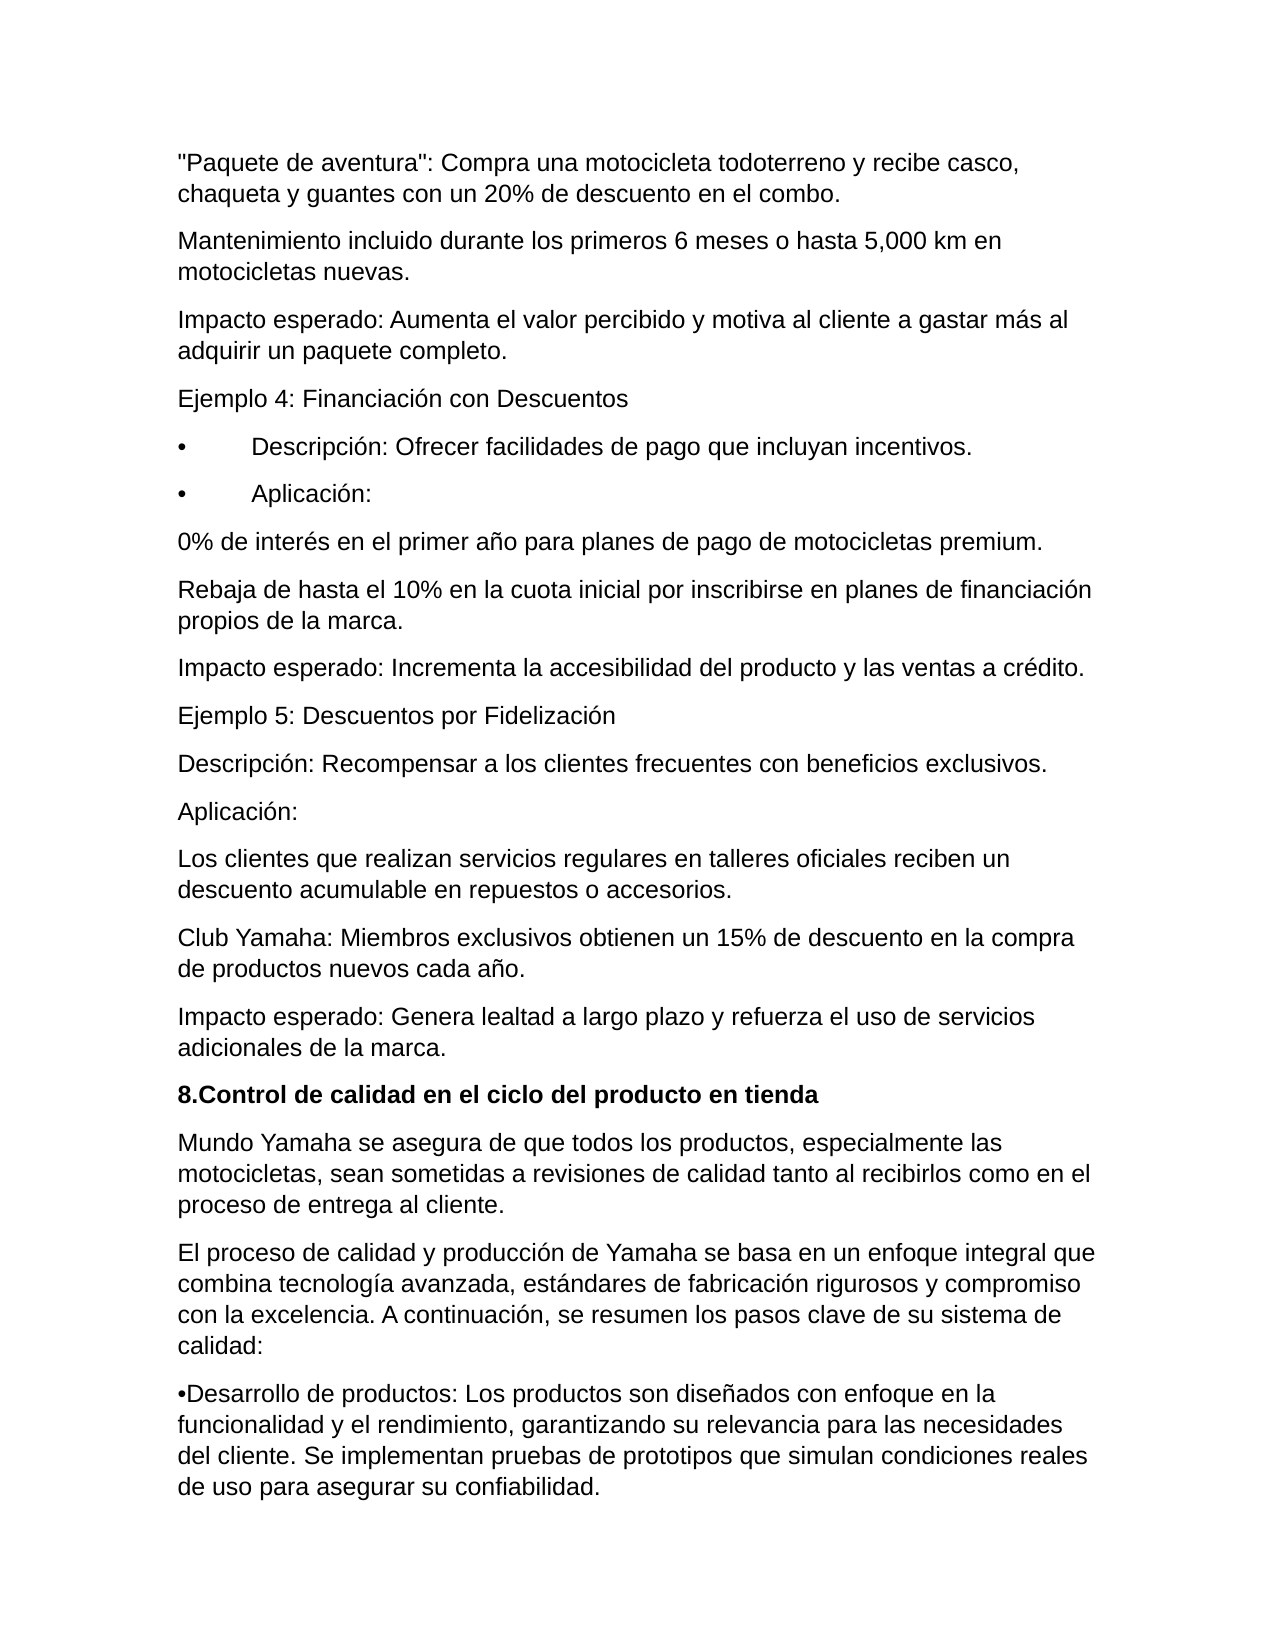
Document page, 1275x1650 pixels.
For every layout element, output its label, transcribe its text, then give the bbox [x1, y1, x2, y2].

text Descripción: Recompensar a los clientes frecuentes con beneficios exclusivos. [177, 749, 1098, 778]
text Mundo Yamaha se asegura de que todos los productos, especialmente las motocicletas, sean sometidas a revisiones de calidad tanto al recibirlos como en el proceso de entrega al cliente. [177, 1128, 1098, 1219]
text El proceso de calidad y producción de Yamaha se basa en un enfoque integral que combina tecnología avanzada, estándares de fabricación rigurosos y compromiso con la excelencia. A continuación, se resumen los pasos clave de su sistema de calidad: [177, 1238, 1098, 1360]
text Impacto esperado: Genera lealtad a largo plazo y refuerza el uso de servicios adicionales de la marca. [177, 1002, 1098, 1062]
text 0% de interés en el primer año para planes de pago de motocicletas premium. [177, 527, 1098, 556]
text • Descripción: Ofrecer facilidades de pago que incluyan incentivos. [177, 432, 1098, 460]
text Mantenimiento incluido durante los primeros 6 meses o hasta 5,000 km en motocicletas nuevas. [177, 226, 1098, 286]
text Impacto esperado: Aumenta el valor percibido y motiva al cliente a gastar más al adquirir un paquete completo. [177, 305, 1098, 365]
text Aplicación: [177, 797, 1098, 825]
text "Paquete de aventura": Compra una motocicleta todoterreno y recibe casco, chaqueta y guantes con un 20% de descuento en el combo. [177, 148, 1098, 207]
text Ejemplo 4: Financiación con Descuentos [177, 384, 1098, 413]
text Los clientes que realizan servicios regulares en talleres oficiales reciben un descuento acumulable en repuestos o accesorios. [177, 844, 1098, 904]
text Rebaja de hasta el 10% en la cuota inicial por inscribirse en planes de financiación propios de la marca. [177, 575, 1098, 634]
text 8.Control de calidad en el ciclo del producto en tienda [177, 1081, 1098, 1109]
text • Aplicación: [177, 479, 1098, 508]
text Ejemplo 5: Descuentos por Fidelización [177, 701, 1098, 730]
text Club Yamaha: Miembros exclusivos obtienen un 15% de descuento en la compra de productos nuevos cada año. [177, 923, 1098, 983]
text Impacto esperado: Incrementa la accesibilidad del producto y las ventas a crédito. [177, 653, 1098, 682]
text •Desarrollo de productos: Los productos son diseñados con enfoque en la funcionalidad y el rendimiento, garantizando su relevancia para las necesidades del cliente. Se implementan pruebas de prototipos que simulan condiciones reales de uso para asegurar su confiabilidad. [177, 1379, 1098, 1501]
